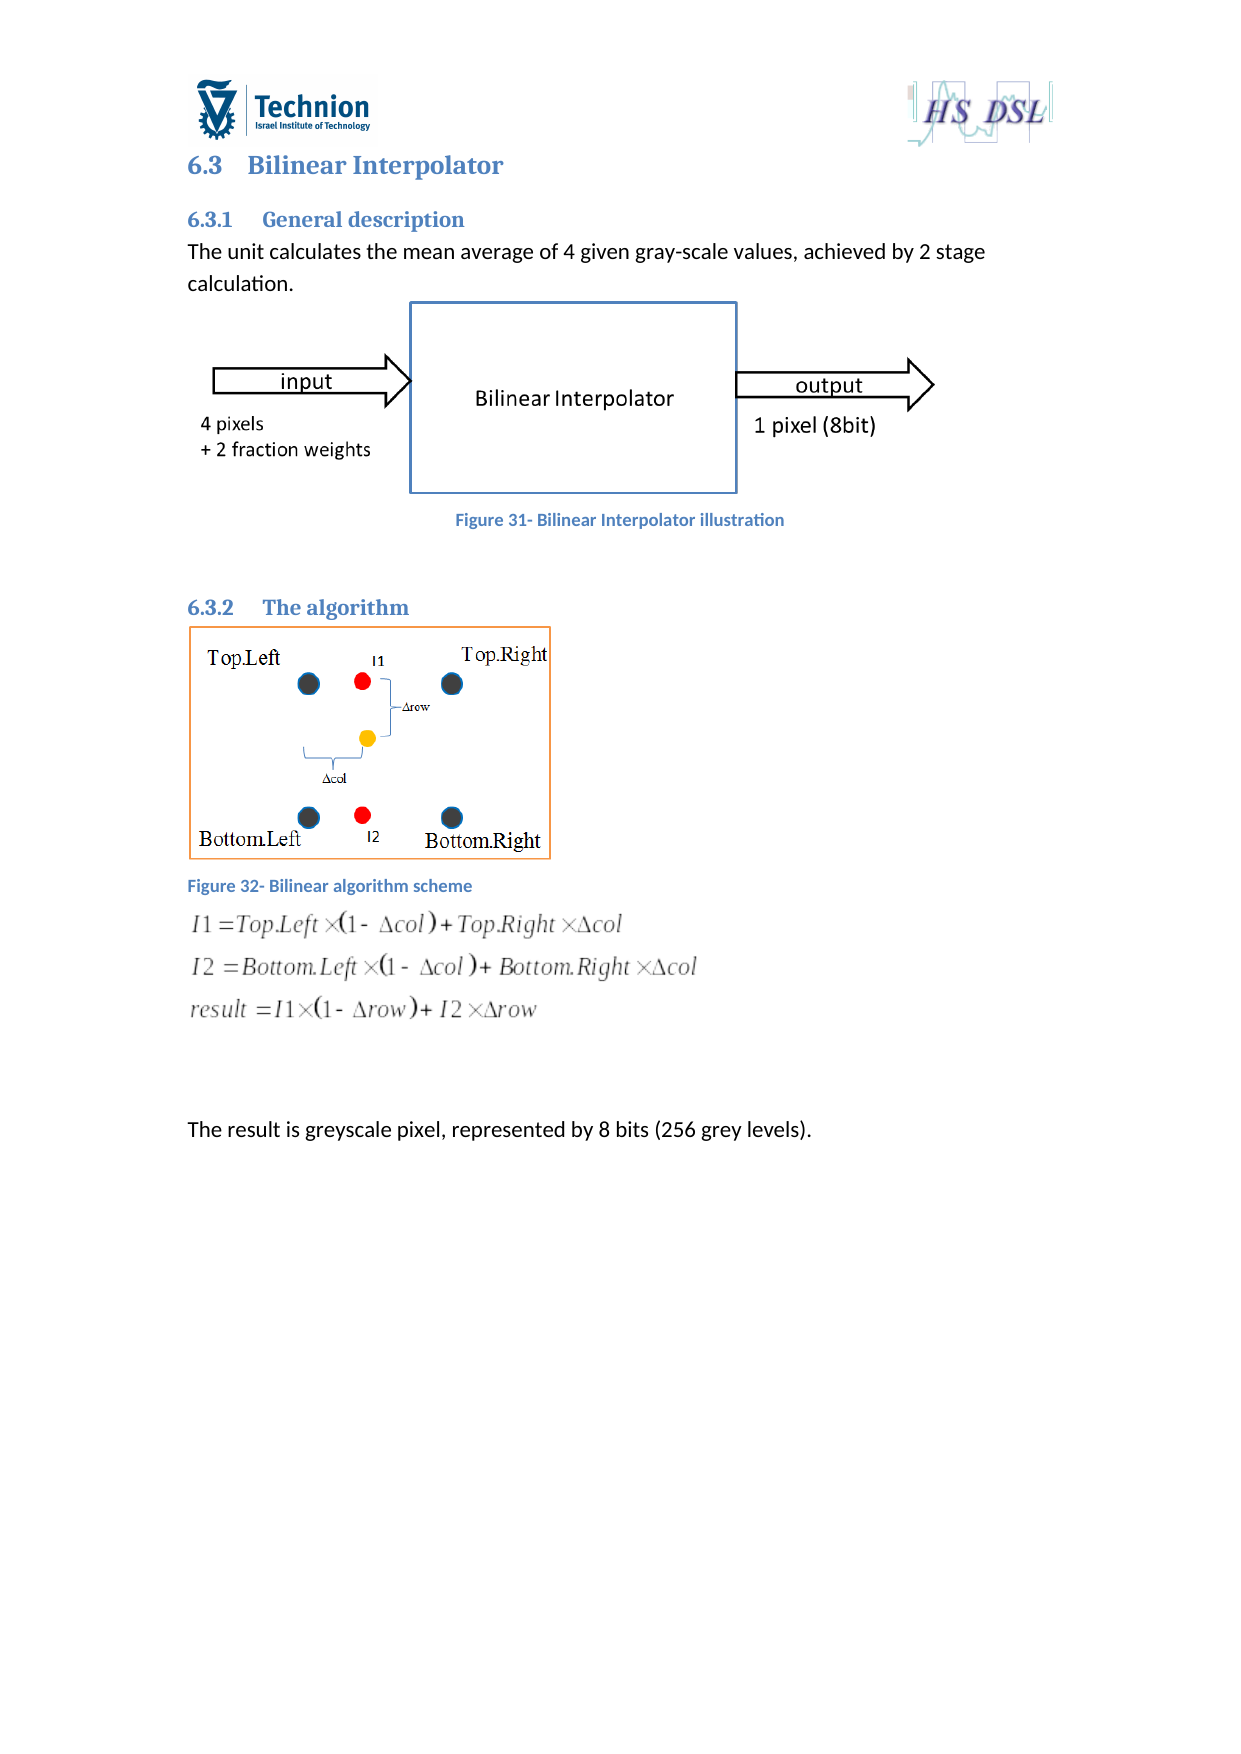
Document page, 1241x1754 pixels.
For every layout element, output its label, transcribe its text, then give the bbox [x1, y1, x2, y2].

text The result is greyscale pixel, represented by 8 bits (256 grey levels). [187, 1046, 1053, 1143]
picture [187, 74, 378, 147]
picture [187, 301, 963, 494]
subtitle The algorithm [187, 594, 1053, 621]
picture [187, 624, 552, 860]
subtitle General description [187, 207, 1053, 233]
picture [907, 73, 1053, 147]
subtitle Bilinear Interpolator [187, 150, 1053, 181]
